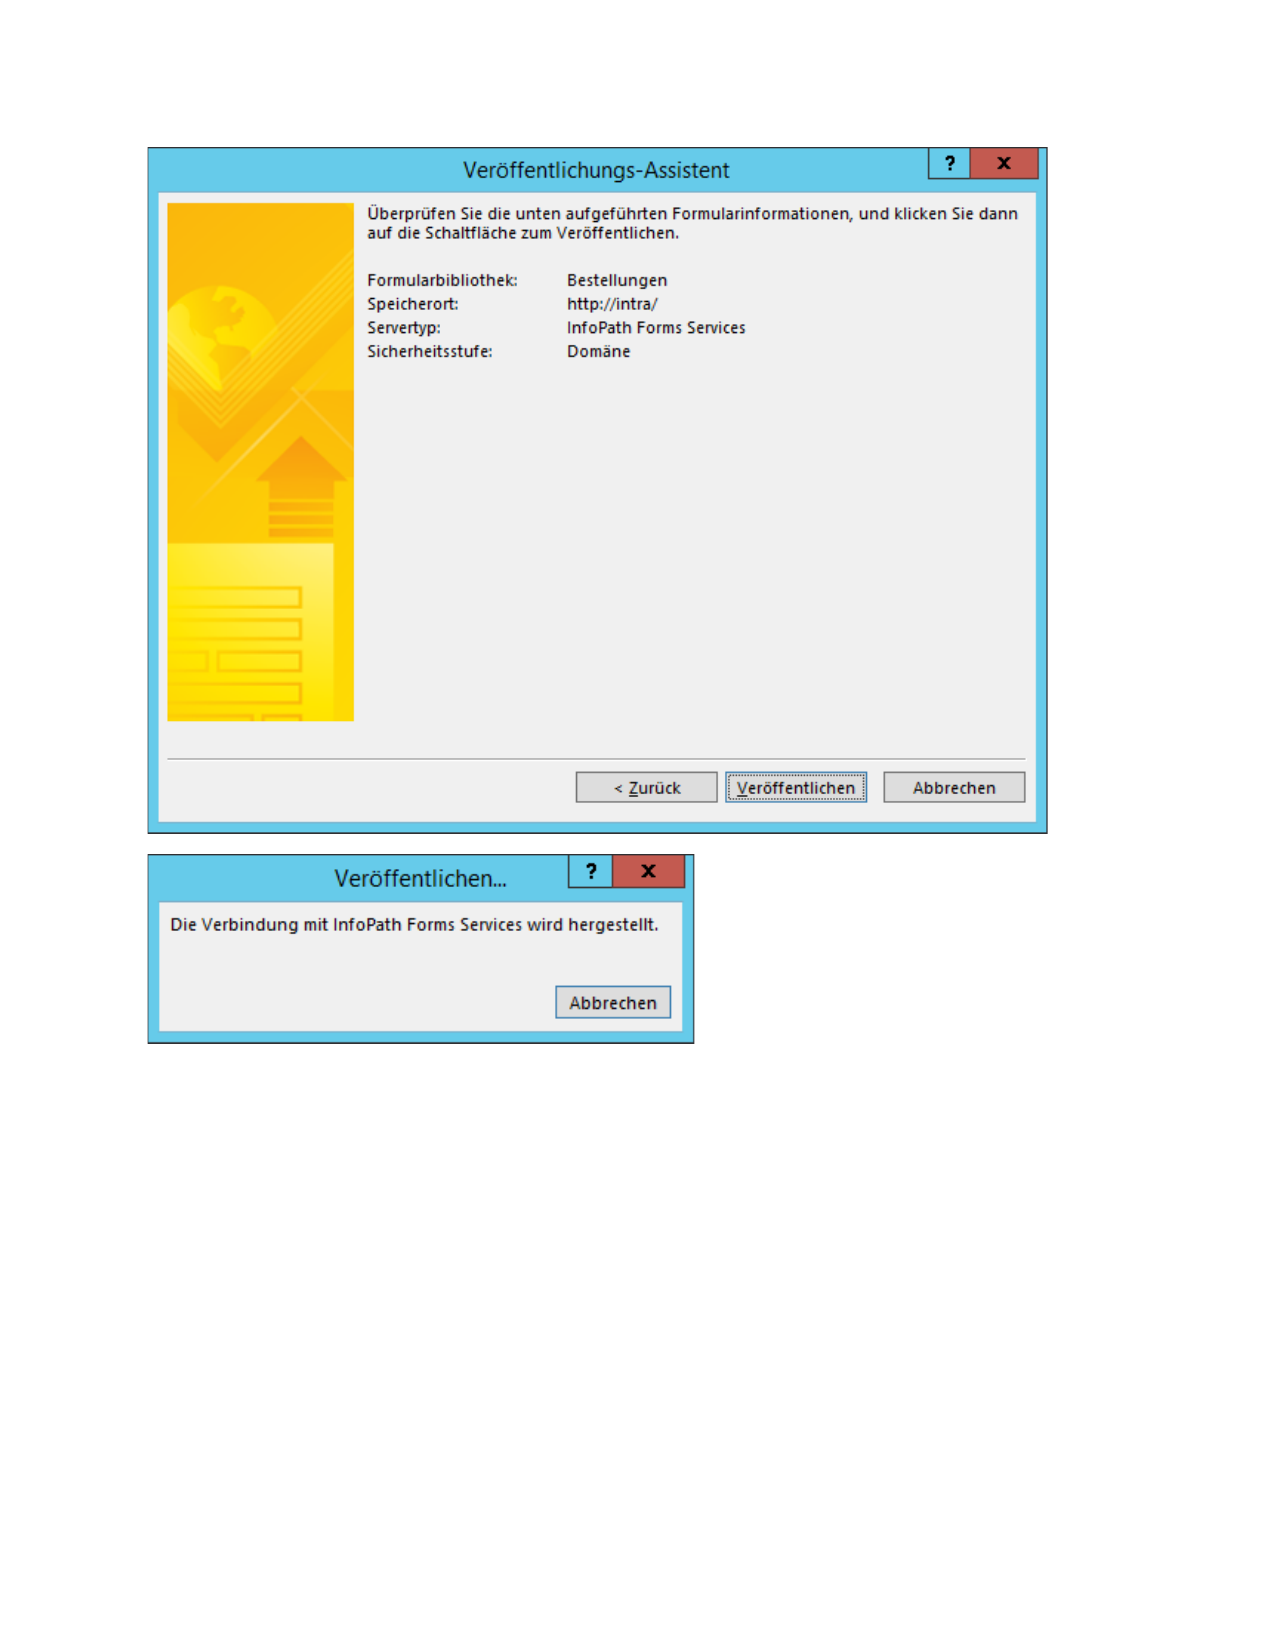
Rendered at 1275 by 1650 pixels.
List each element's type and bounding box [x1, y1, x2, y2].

picture [147, 147, 1048, 834]
picture [147, 854, 695, 1044]
